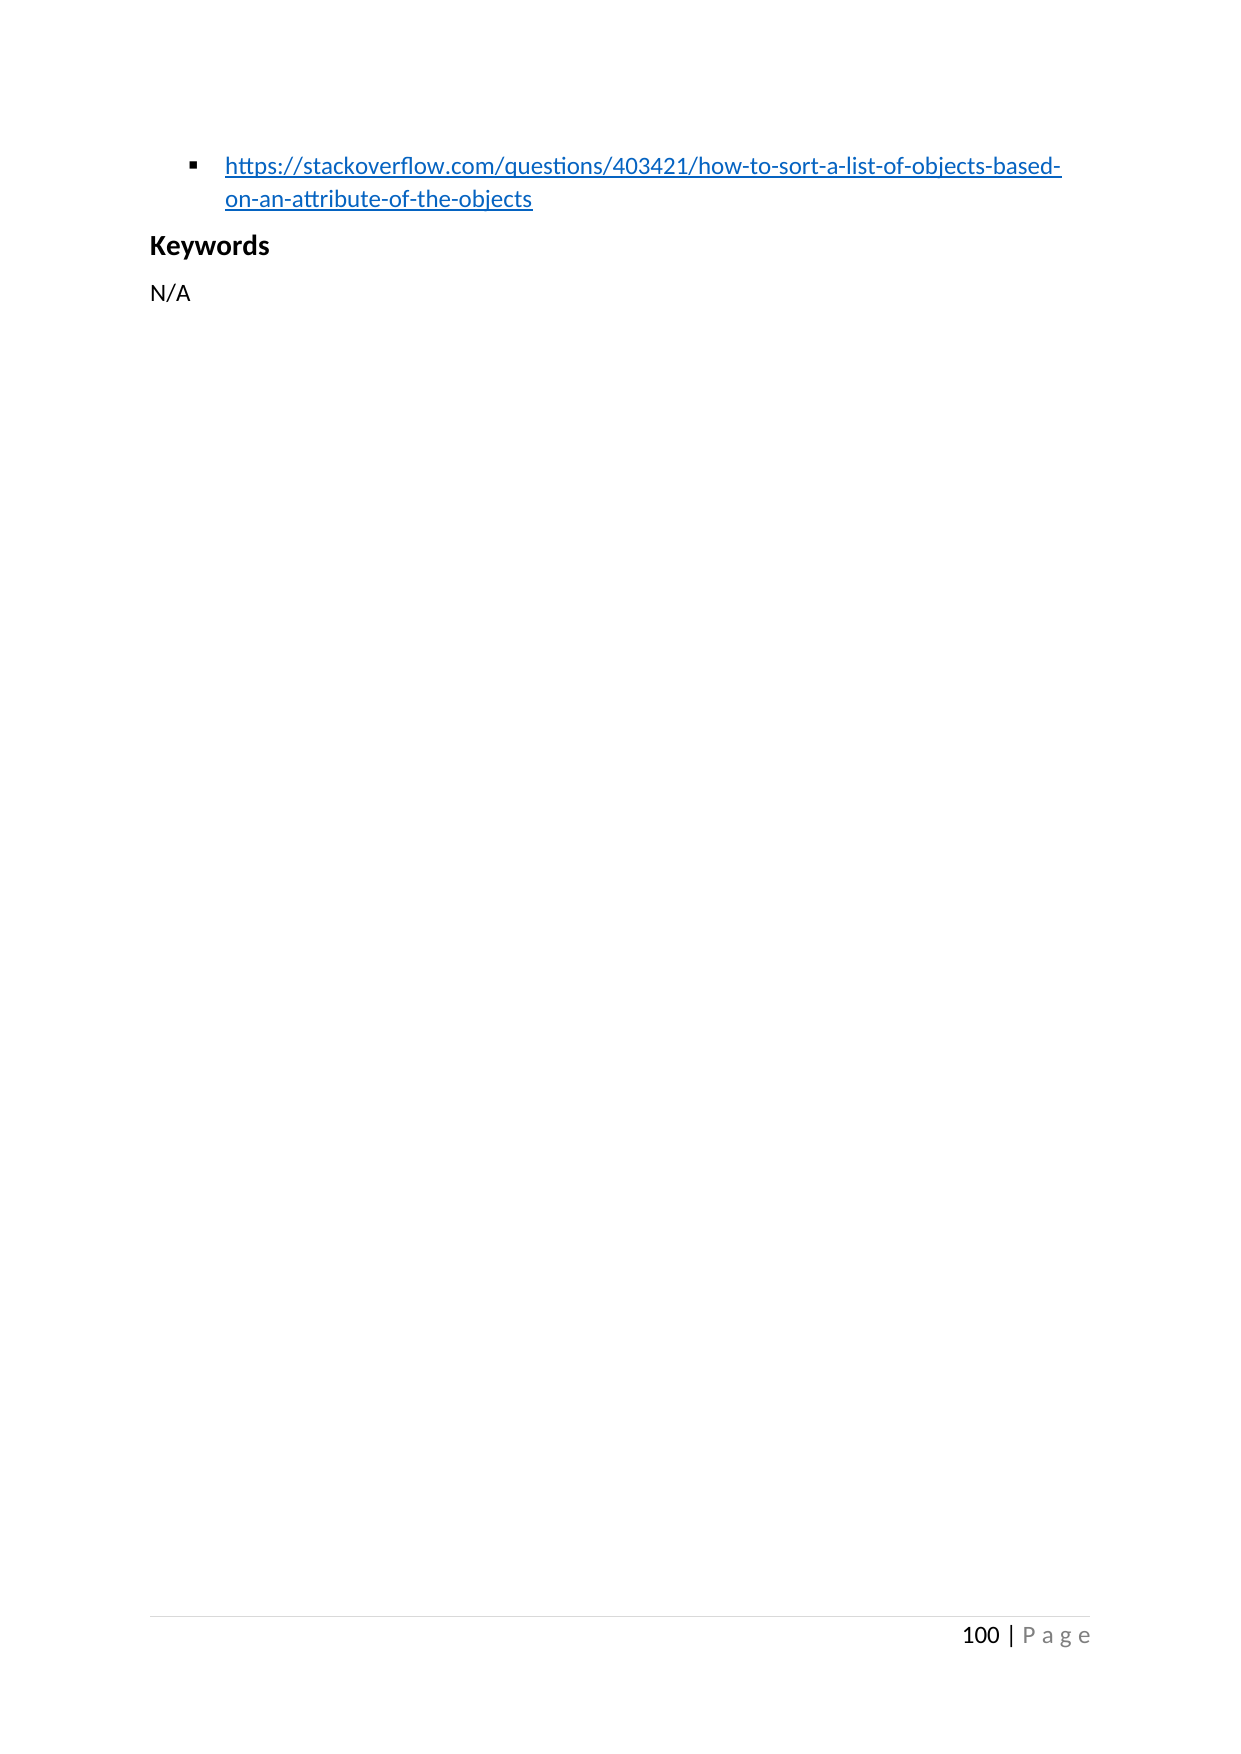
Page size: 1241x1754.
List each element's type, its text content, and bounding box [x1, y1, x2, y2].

list https://stackoverflow.com/questions/403421/how-to-sort-a-list-of-objects-based-on-an-attribute-of-the-objects [187, 150, 1090, 213]
text Keywords [150, 232, 1090, 262]
text N/A [150, 278, 1090, 307]
